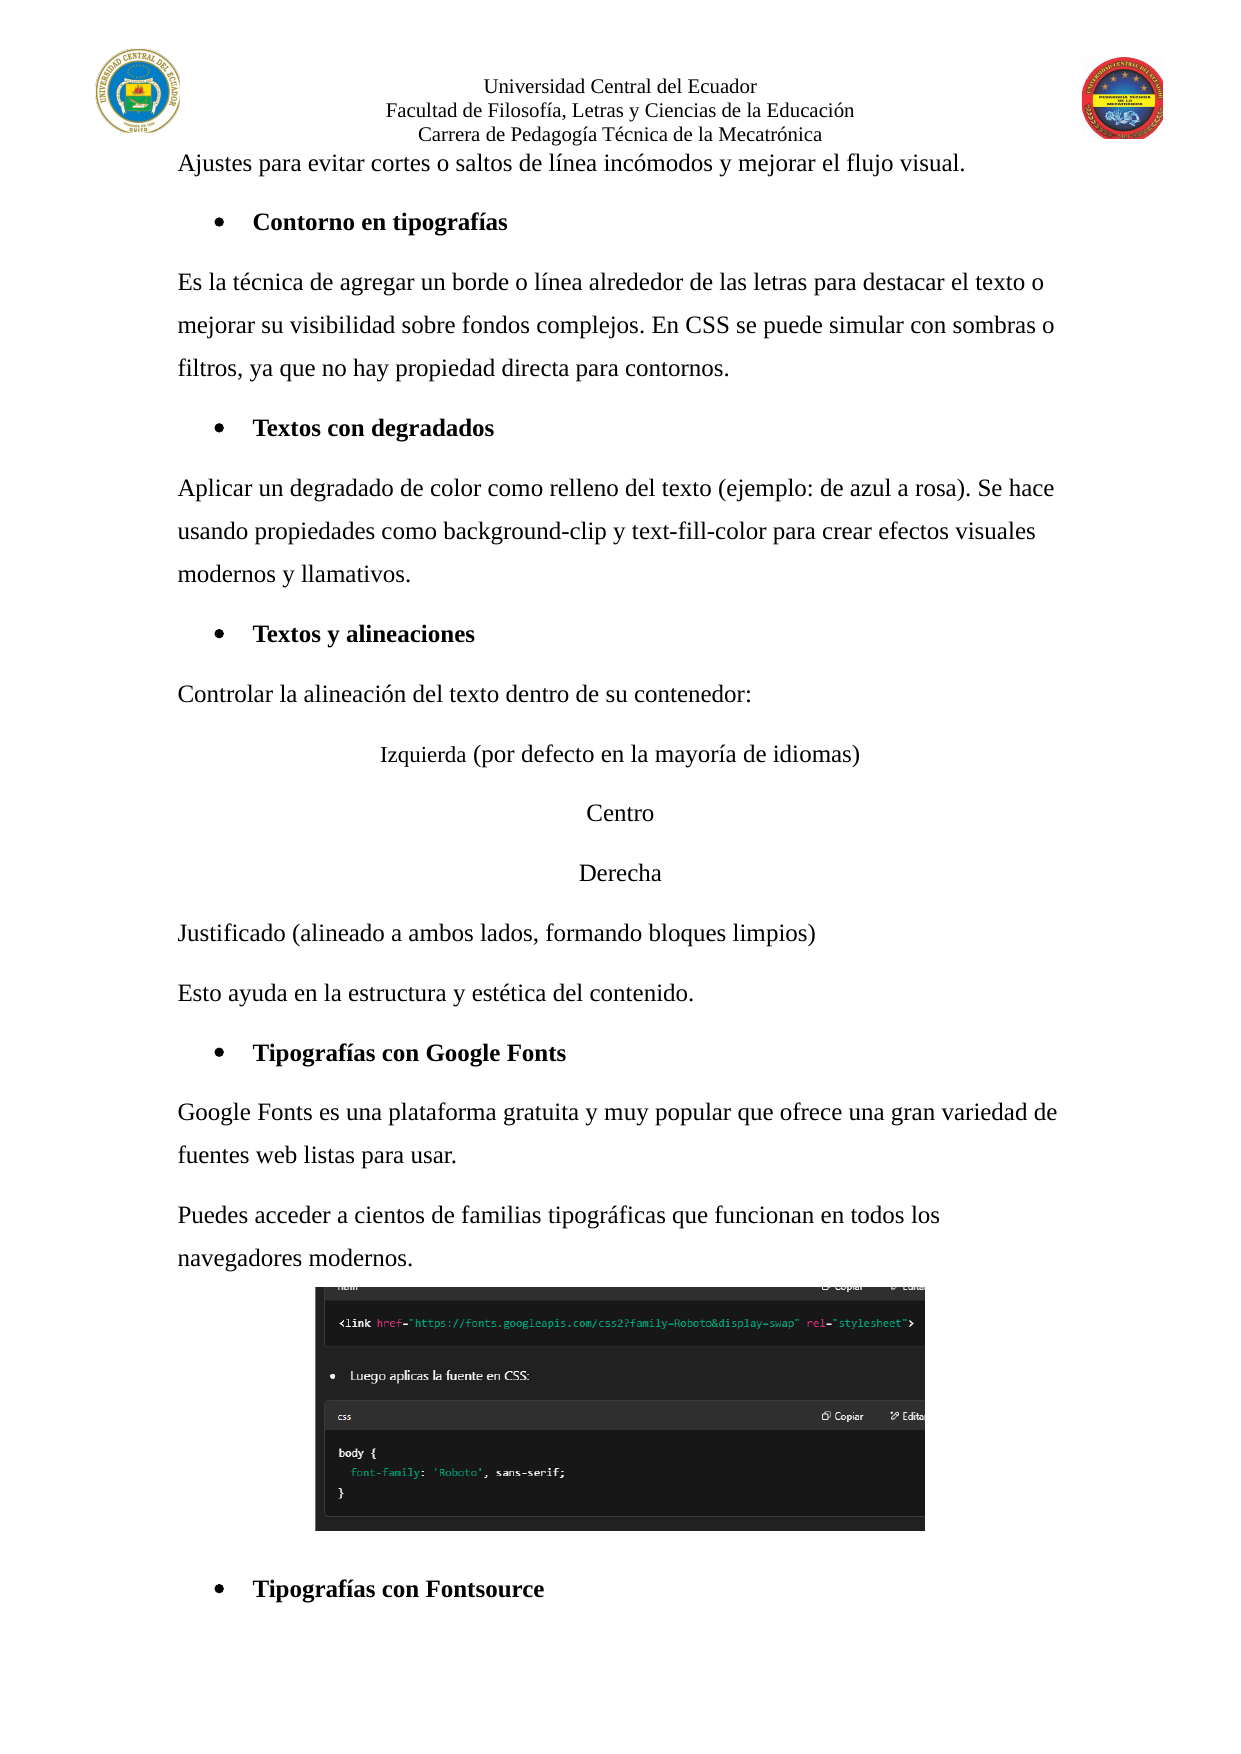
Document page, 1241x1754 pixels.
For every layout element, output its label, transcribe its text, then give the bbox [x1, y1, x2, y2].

text Izquierda (por defecto en la mayoría de idiomas) [177, 739, 1063, 767]
text Esto ayuda en la estructura y estética del contenido. [177, 978, 1063, 1007]
text Centro [177, 798, 1063, 827]
picture [95, 48, 180, 133]
text Es la técnica de agregar un borde o línea alrededor de las letras para destacar el texto o mejorar su visibilidad sobre fondos complejos. En CSS se puede simular con sombras o filtros, ya que no hay propiedad directa para contornos. [177, 267, 1063, 382]
list Contorno en tipografías [215, 207, 1063, 236]
text Justificado (alineado a ambos lados, formando bloques limpios) [177, 918, 1063, 947]
text Controlar la alineación del texto dentro de su contenedor: [177, 679, 1063, 708]
text Ajustes para evitar cortes o saltos de línea incómodos y mejorar el flujo visual. [177, 148, 1063, 176]
picture [1081, 57, 1163, 139]
text Google Fonts es una plataforma gratuita y muy popular que ofrece una gran variedad de fuentes web listas para usar. [177, 1097, 1063, 1169]
list Textos y alineaciones [215, 619, 1063, 648]
list Tipografías con Fontsource [215, 1574, 1063, 1603]
text Derecha [177, 858, 1063, 887]
text Aplicar un degradado de color como relleno del texto (ejemplo: de azul a rosa). Se hace usando propiedades como background-clip y text-fill-color para crear efectos visuales modernos y llamativos. [177, 473, 1063, 588]
list Textos con degradados [215, 413, 1063, 442]
picture [315, 1287, 925, 1531]
text Puedes acceder a cientos de familias tipográficas que funcionan en todos los navegadores modernos. [177, 1200, 1063, 1272]
list Tipografías con Google Fonts [215, 1038, 1063, 1066]
